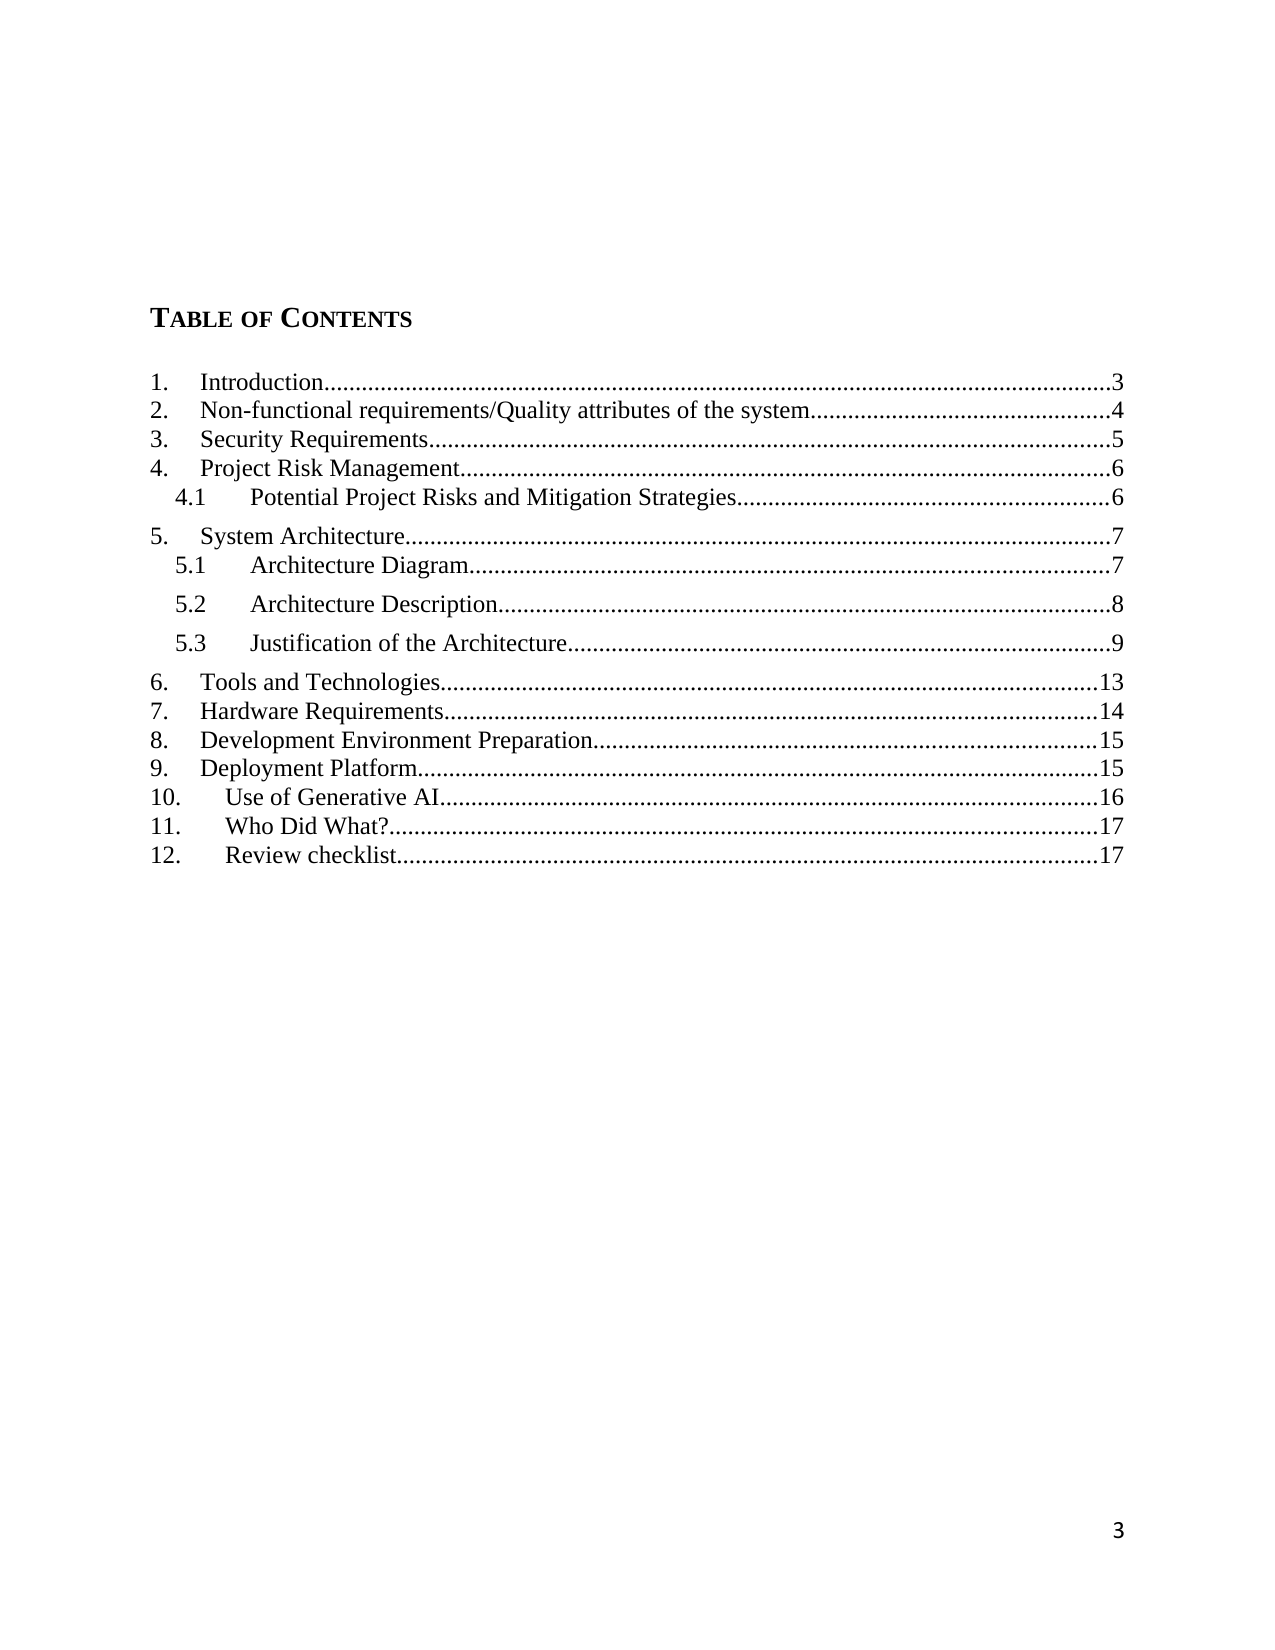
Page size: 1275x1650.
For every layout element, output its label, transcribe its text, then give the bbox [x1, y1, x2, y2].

text Table of Contents [150, 300, 1125, 333]
